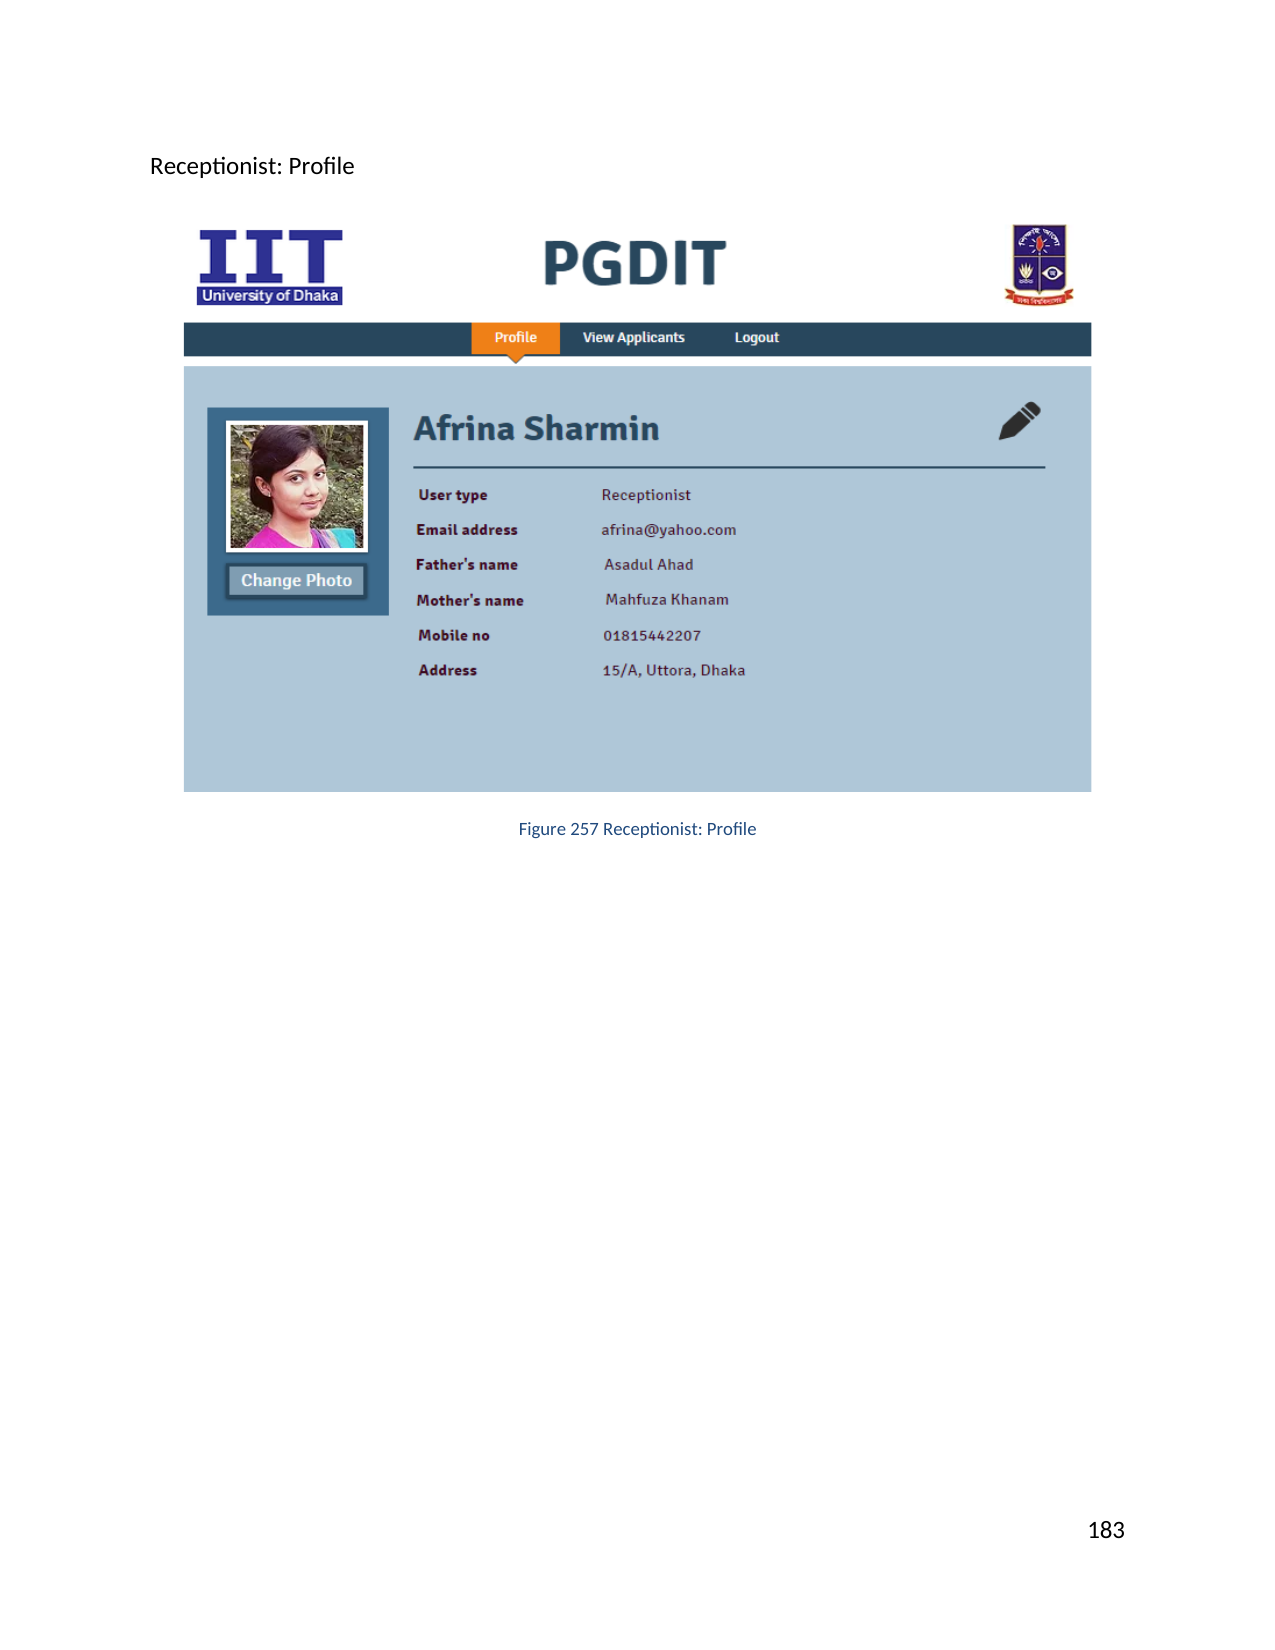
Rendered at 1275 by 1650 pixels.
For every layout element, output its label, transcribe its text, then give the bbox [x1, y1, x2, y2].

picture [183, 205, 1092, 792]
text Figure 257 Receptionist: Profile [150, 817, 1125, 840]
text Receptionist: Profile [150, 150, 1125, 181]
